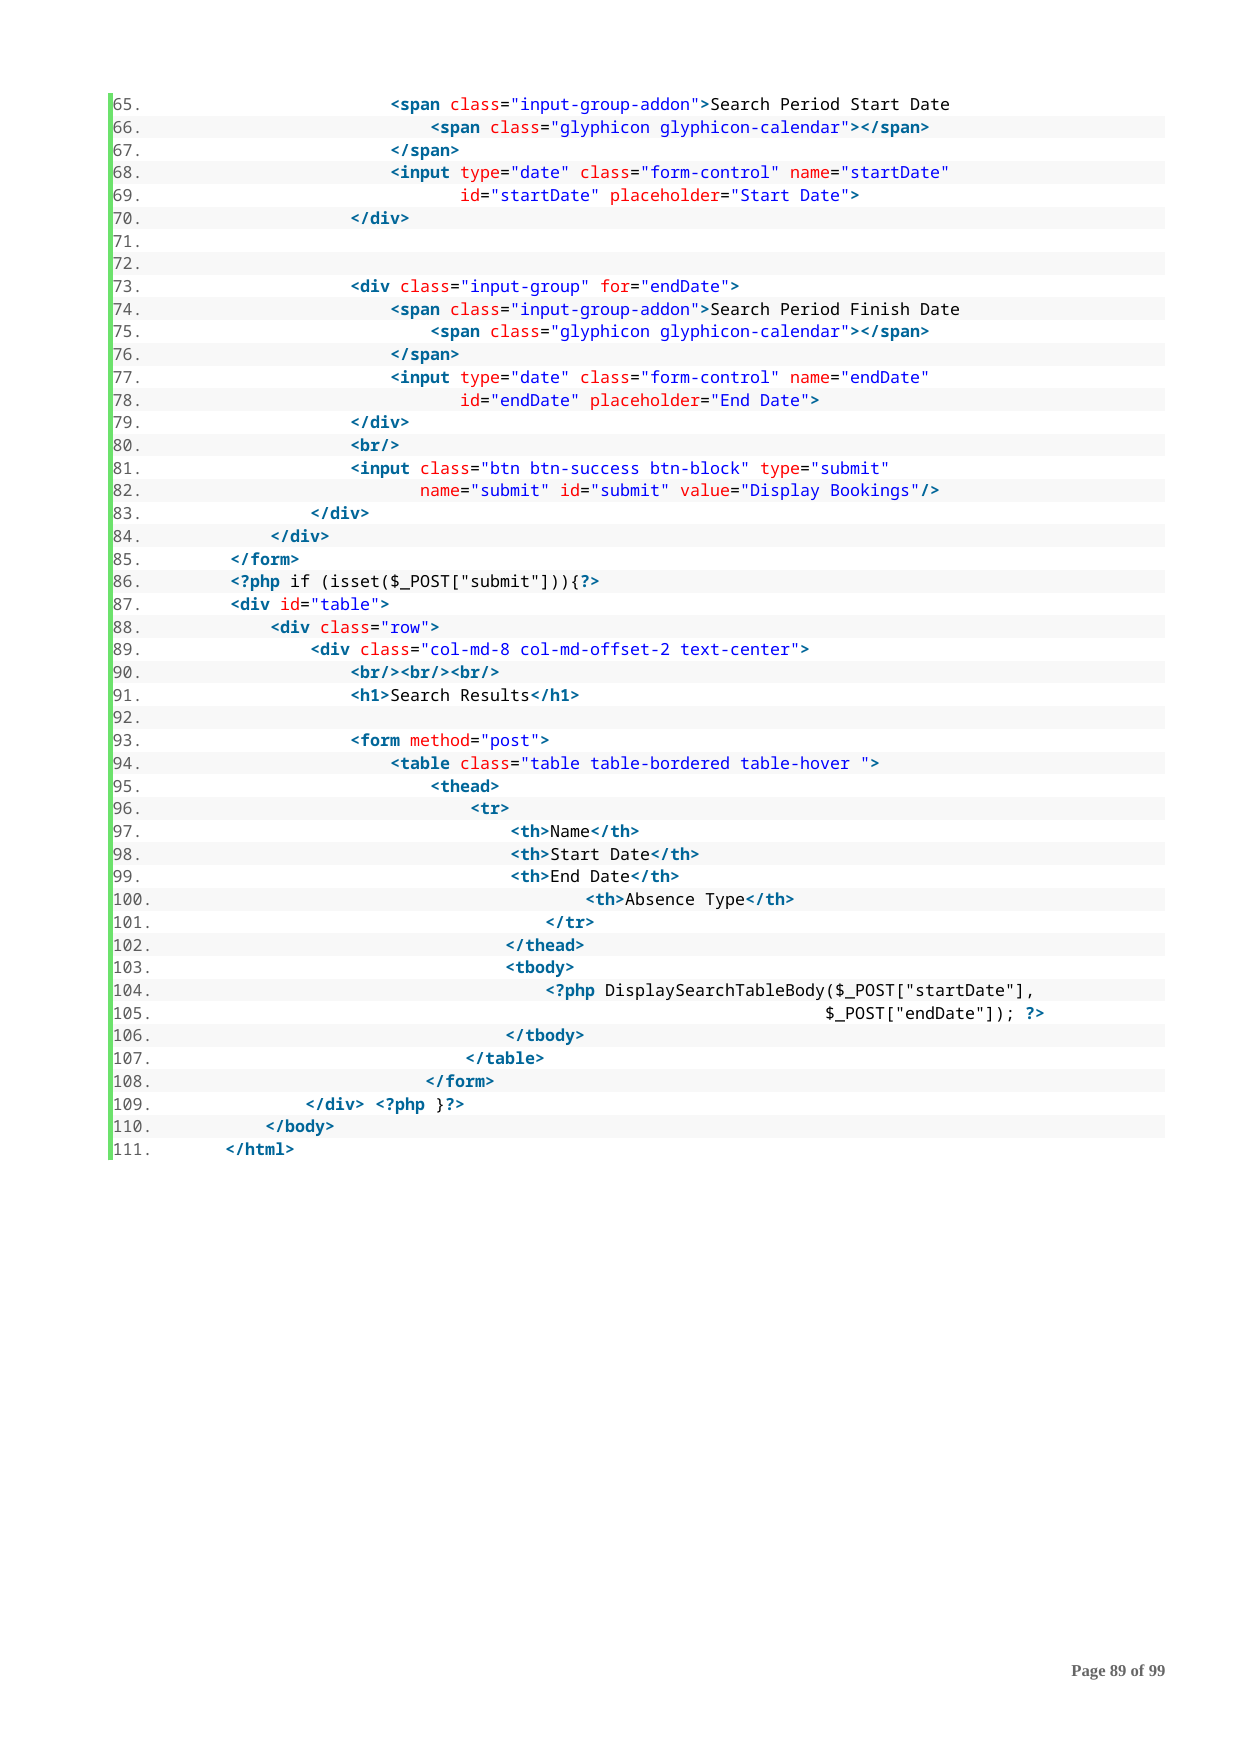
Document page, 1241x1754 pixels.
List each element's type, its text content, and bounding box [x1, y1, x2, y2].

list <br/> [113, 434, 1165, 456]
list <div class="row"> [113, 615, 1165, 638]
list <span class="input-group-addon">Search Period Finish Date [113, 297, 1165, 320]
list </div> [113, 411, 1165, 434]
list </thead> [113, 933, 1165, 956]
list <?php DisplaySearchTableBody($_POST["startDate"], [113, 979, 1165, 1001]
list </tbody> [113, 1024, 1165, 1047]
list </div> <?php }?> [113, 1092, 1165, 1115]
list <th>Absence Type</th> [113, 888, 1165, 911]
list <tbody> [113, 956, 1165, 979]
list </html> [113, 1138, 1165, 1160]
list </div> [113, 207, 1165, 229]
list id="endDate" placeholder="End Date"> [113, 388, 1165, 411]
list </form> [113, 547, 1165, 570]
list <span class="input-group-addon">Search Period Start Date [113, 93, 1165, 116]
list <div class="col-md-8 col-md-offset-2 text-center"> [113, 638, 1165, 661]
list id="startDate" placeholder="Start Date"> [113, 184, 1165, 207]
list <thead> [113, 774, 1165, 797]
list <input type="date" class="form-control" name="endDate" [113, 366, 1165, 388]
list <div class="input-group" for="endDate"> [113, 275, 1165, 297]
list <th>Start Date</th> [113, 842, 1165, 865]
list </tr> [113, 911, 1165, 933]
list <?php if (isset($_POST["submit"])){?> [113, 570, 1165, 593]
list <span class="glyphicon glyphicon-calendar"></span> [113, 320, 1165, 343]
list <input type="date" class="form-control" name="startDate" [113, 161, 1165, 184]
list </table> [113, 1047, 1165, 1069]
list <h1>Search Results</h1> [113, 683, 1165, 706]
list </div> [113, 524, 1165, 547]
list </span> [113, 343, 1165, 366]
list $_POST["endDate"]); ?> [113, 1001, 1165, 1024]
list <tr> [113, 797, 1165, 820]
list <th>End Date</th> [113, 865, 1165, 888]
list <input class="btn btn-success btn-block" type="submit" [113, 456, 1165, 479]
list </body> [113, 1115, 1165, 1138]
list </span> [113, 138, 1165, 161]
list <span class="glyphicon glyphicon-calendar"></span> [113, 116, 1165, 138]
list name="submit" id="submit" value="Display Bookings"/> [113, 479, 1165, 502]
list <br/><br/><br/> [113, 661, 1165, 683]
list </form> [113, 1069, 1165, 1092]
list <table class="table table-bordered table-hover "> [113, 752, 1165, 774]
list </div> [113, 502, 1165, 524]
list <div id="table"> [113, 593, 1165, 615]
list <form method="post"> [113, 729, 1165, 752]
list <th>Name</th> [113, 820, 1165, 842]
